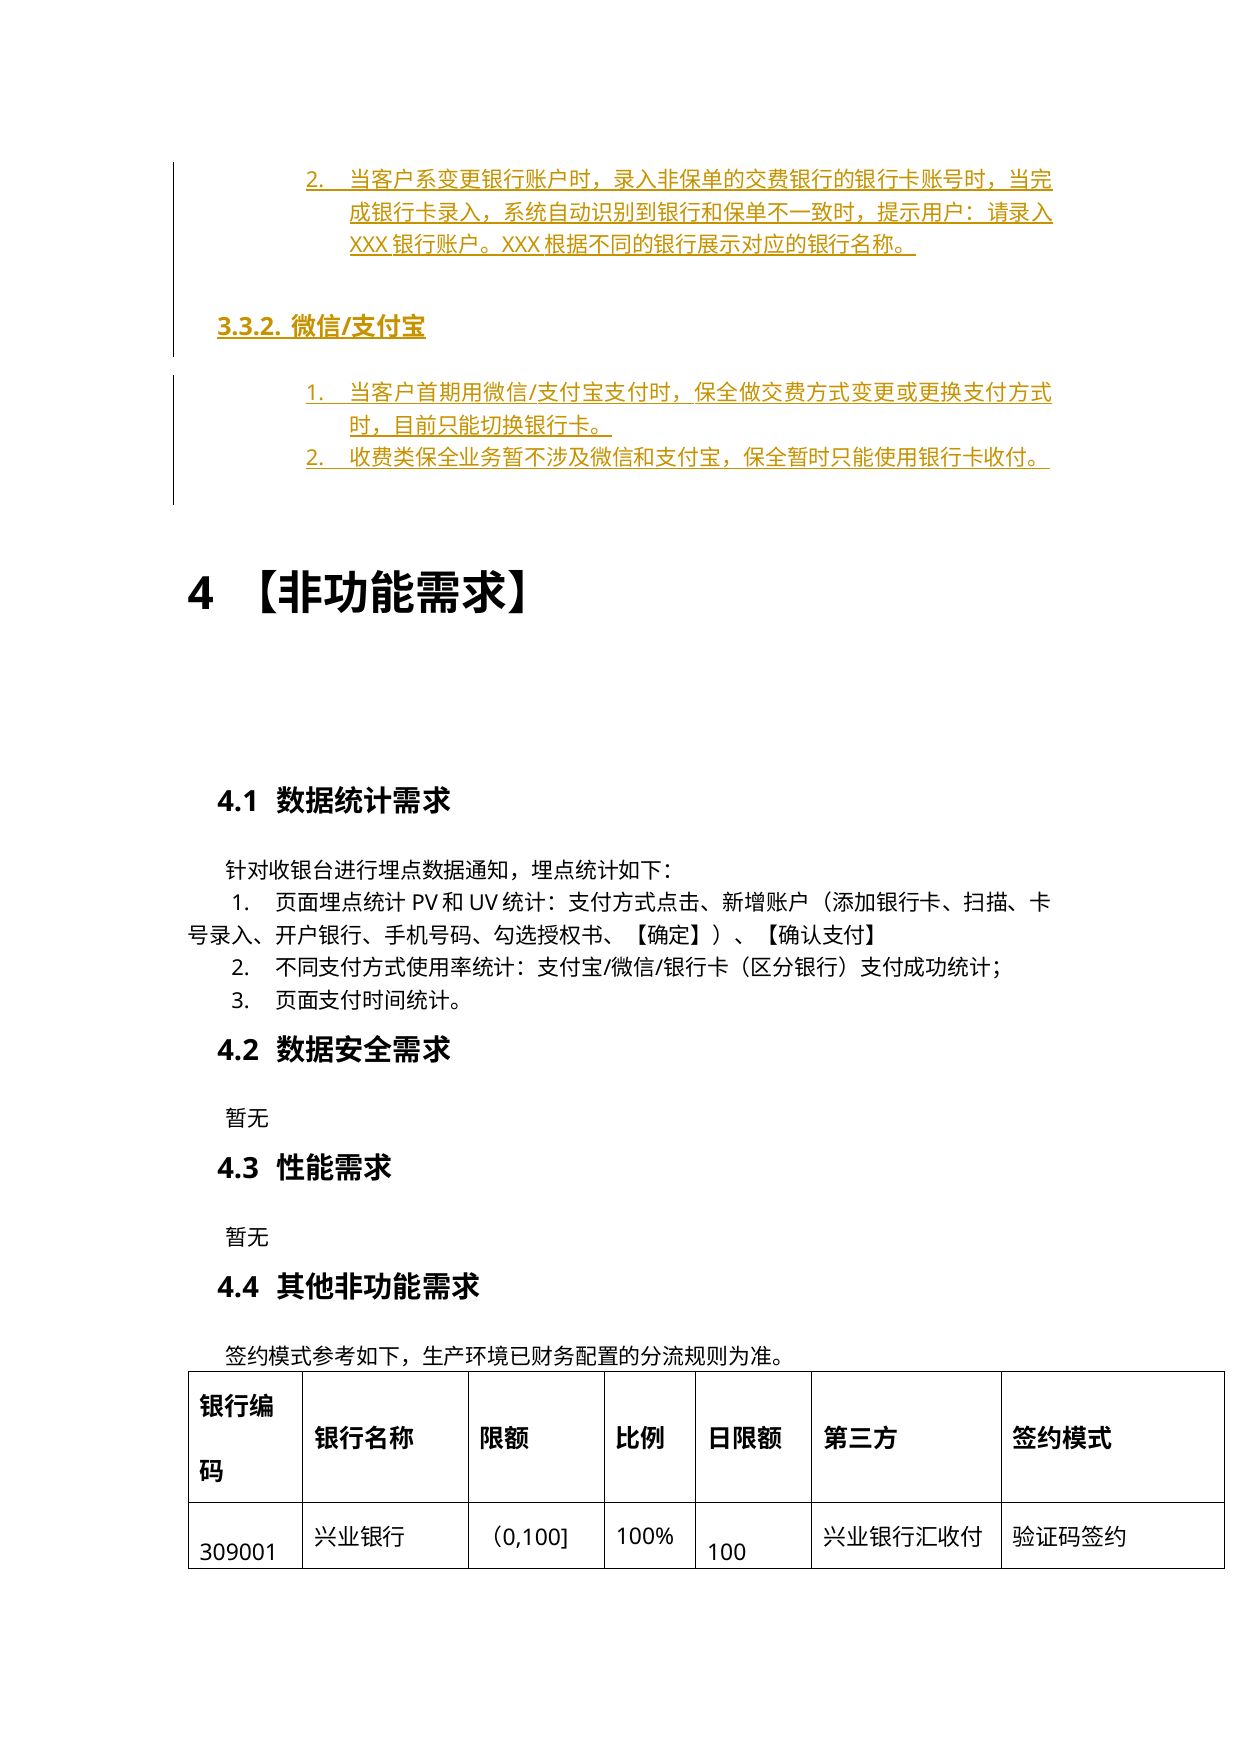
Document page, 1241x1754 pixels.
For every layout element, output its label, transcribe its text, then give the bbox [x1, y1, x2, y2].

table_cell 100% [605, 1503, 695, 1568]
subtitle 【非功能需求】 [187, 541, 1053, 638]
subtitle 其他非功能需求 [217, 1252, 1053, 1317]
text 暂无 [187, 1219, 1053, 1252]
list 页面支付时间统计。 [187, 982, 1053, 1015]
table_cell 兴业银行汇收付 [812, 1503, 1001, 1568]
list 不同支付方式使用率统计：支付宝/微信/银行卡（区分银行）支付成功统计； [187, 950, 1053, 982]
table_header 签约模式 [1002, 1372, 1224, 1502]
subtitle 数据统计需求 [217, 766, 1053, 831]
table_header 银行编码 [189, 1372, 302, 1502]
table_header 日限额 [696, 1372, 811, 1502]
table_header 限额 [469, 1372, 604, 1502]
table_cell 100 [696, 1503, 811, 1568]
table_cell （0,100] [469, 1503, 604, 1568]
list 页面埋点统计PV和UV统计：支付方式点击、新增账户（添加银行卡、扫描、卡号录入、开户银行、手机号码、勾选授权书、【确定】）、【确认支付】 [187, 885, 1053, 950]
subtitle 数据安全需求 [217, 1015, 1053, 1080]
table_cell 验证码签约 [1002, 1503, 1224, 1568]
table_cell 309001 [189, 1503, 302, 1568]
table_header 比例 [605, 1372, 695, 1502]
table_cell 兴业银行 [303, 1503, 468, 1568]
subtitle 性能需求 [217, 1133, 1053, 1198]
text 签约模式参考如下，生产环境已财务配置的分流规则为准。 [187, 1338, 1053, 1371]
table_header 第三方 [812, 1372, 1001, 1502]
text 暂无 [187, 1101, 1053, 1133]
text 针对收银台进行埋点数据通知，埋点统计如下： [187, 852, 1053, 885]
table_header 银行名称 [303, 1372, 468, 1502]
